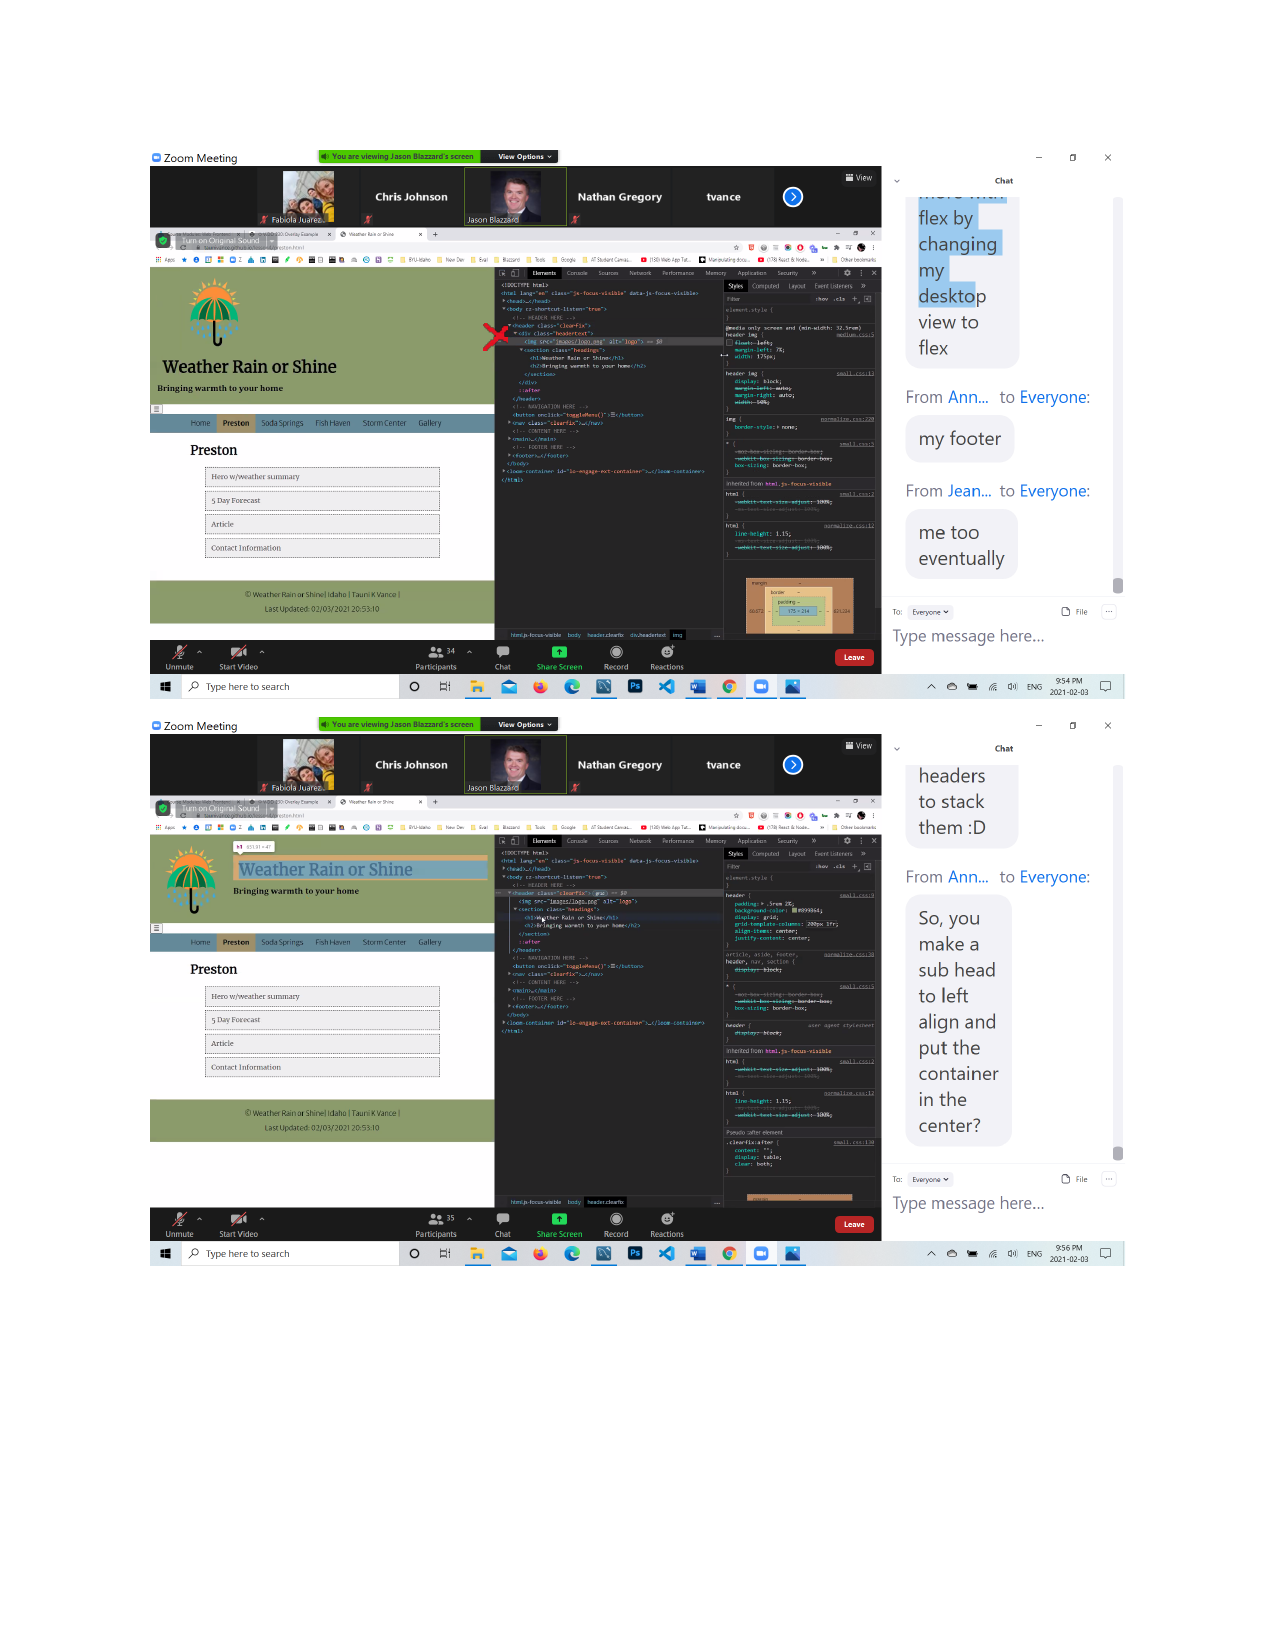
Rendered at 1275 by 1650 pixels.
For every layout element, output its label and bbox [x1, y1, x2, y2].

picture [150, 150, 1125, 699]
picture [150, 717, 1125, 1266]
